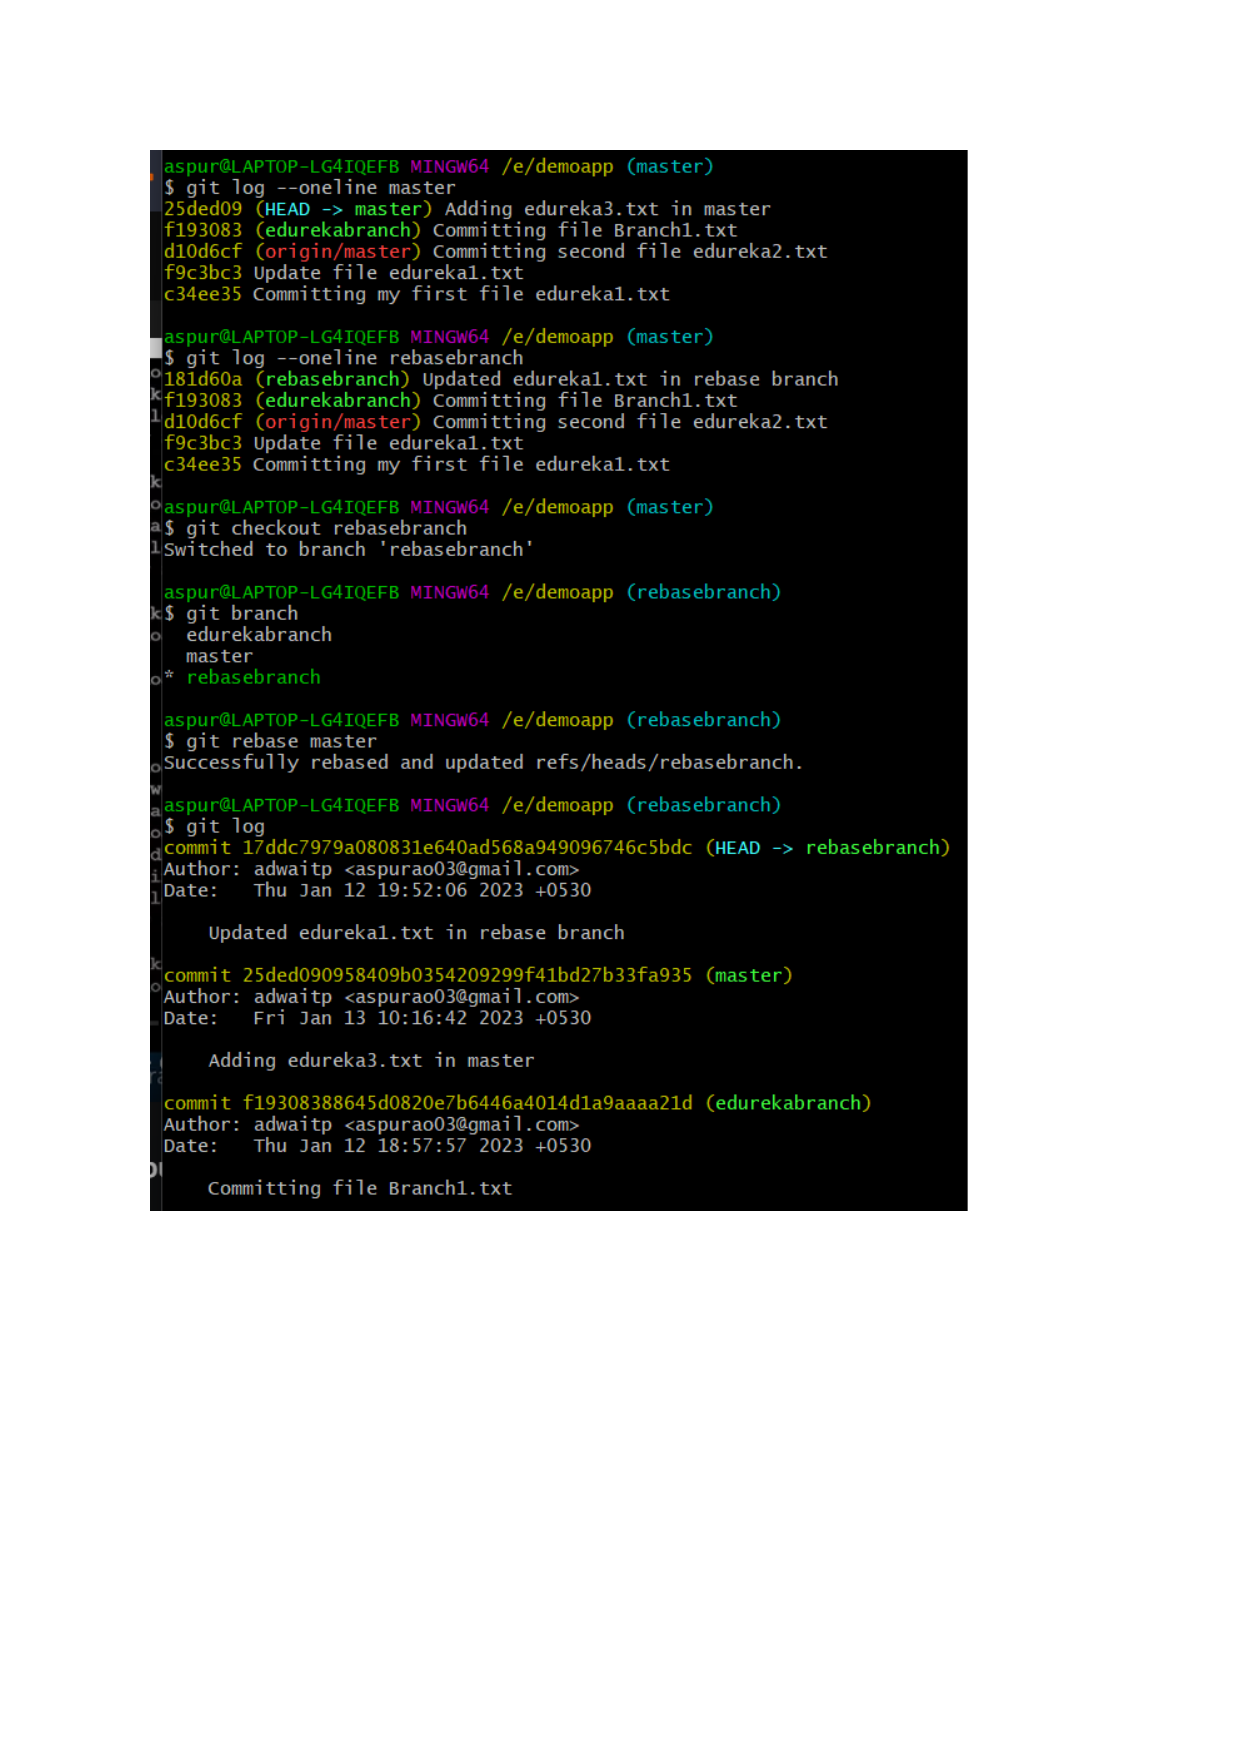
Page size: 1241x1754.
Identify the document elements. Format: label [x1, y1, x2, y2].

picture [150, 150, 968, 1211]
